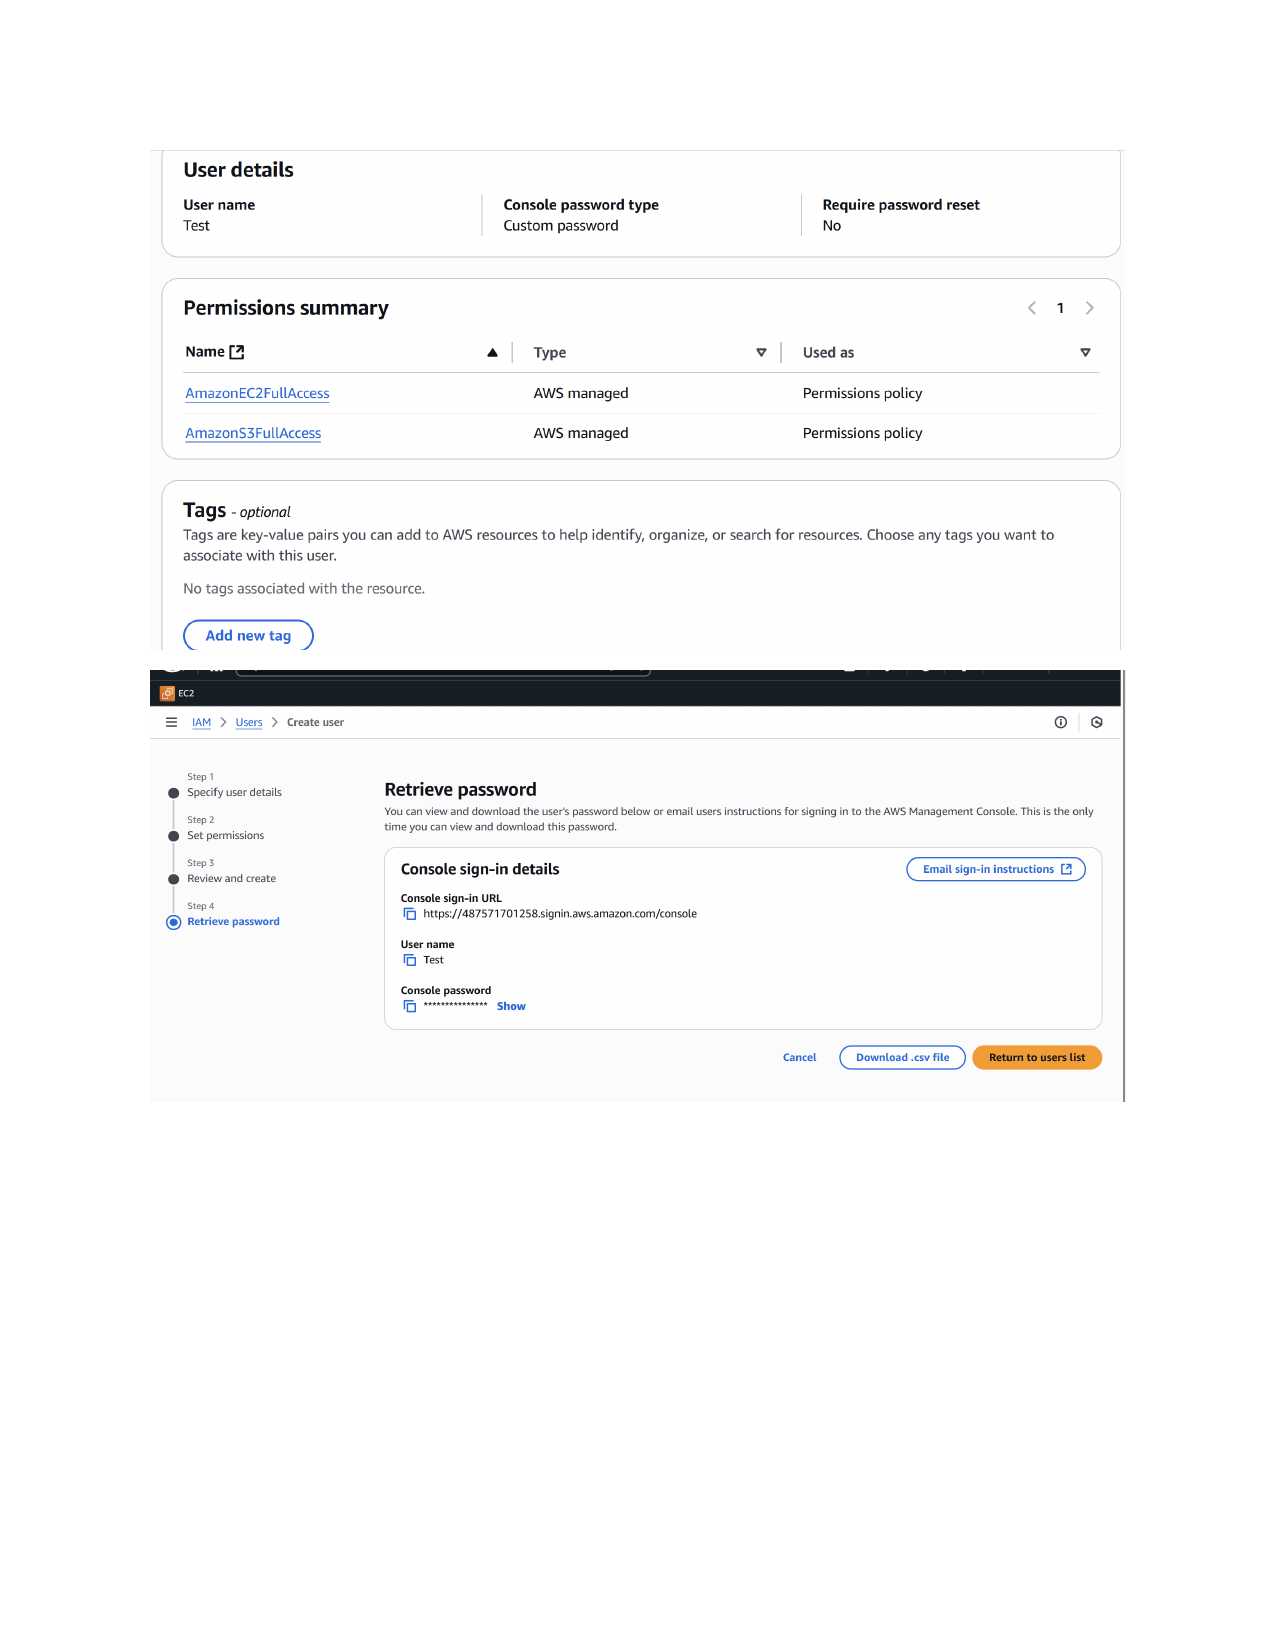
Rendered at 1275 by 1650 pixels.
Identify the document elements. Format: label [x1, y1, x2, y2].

picture [150, 670, 1125, 1102]
picture [150, 150, 1125, 650]
